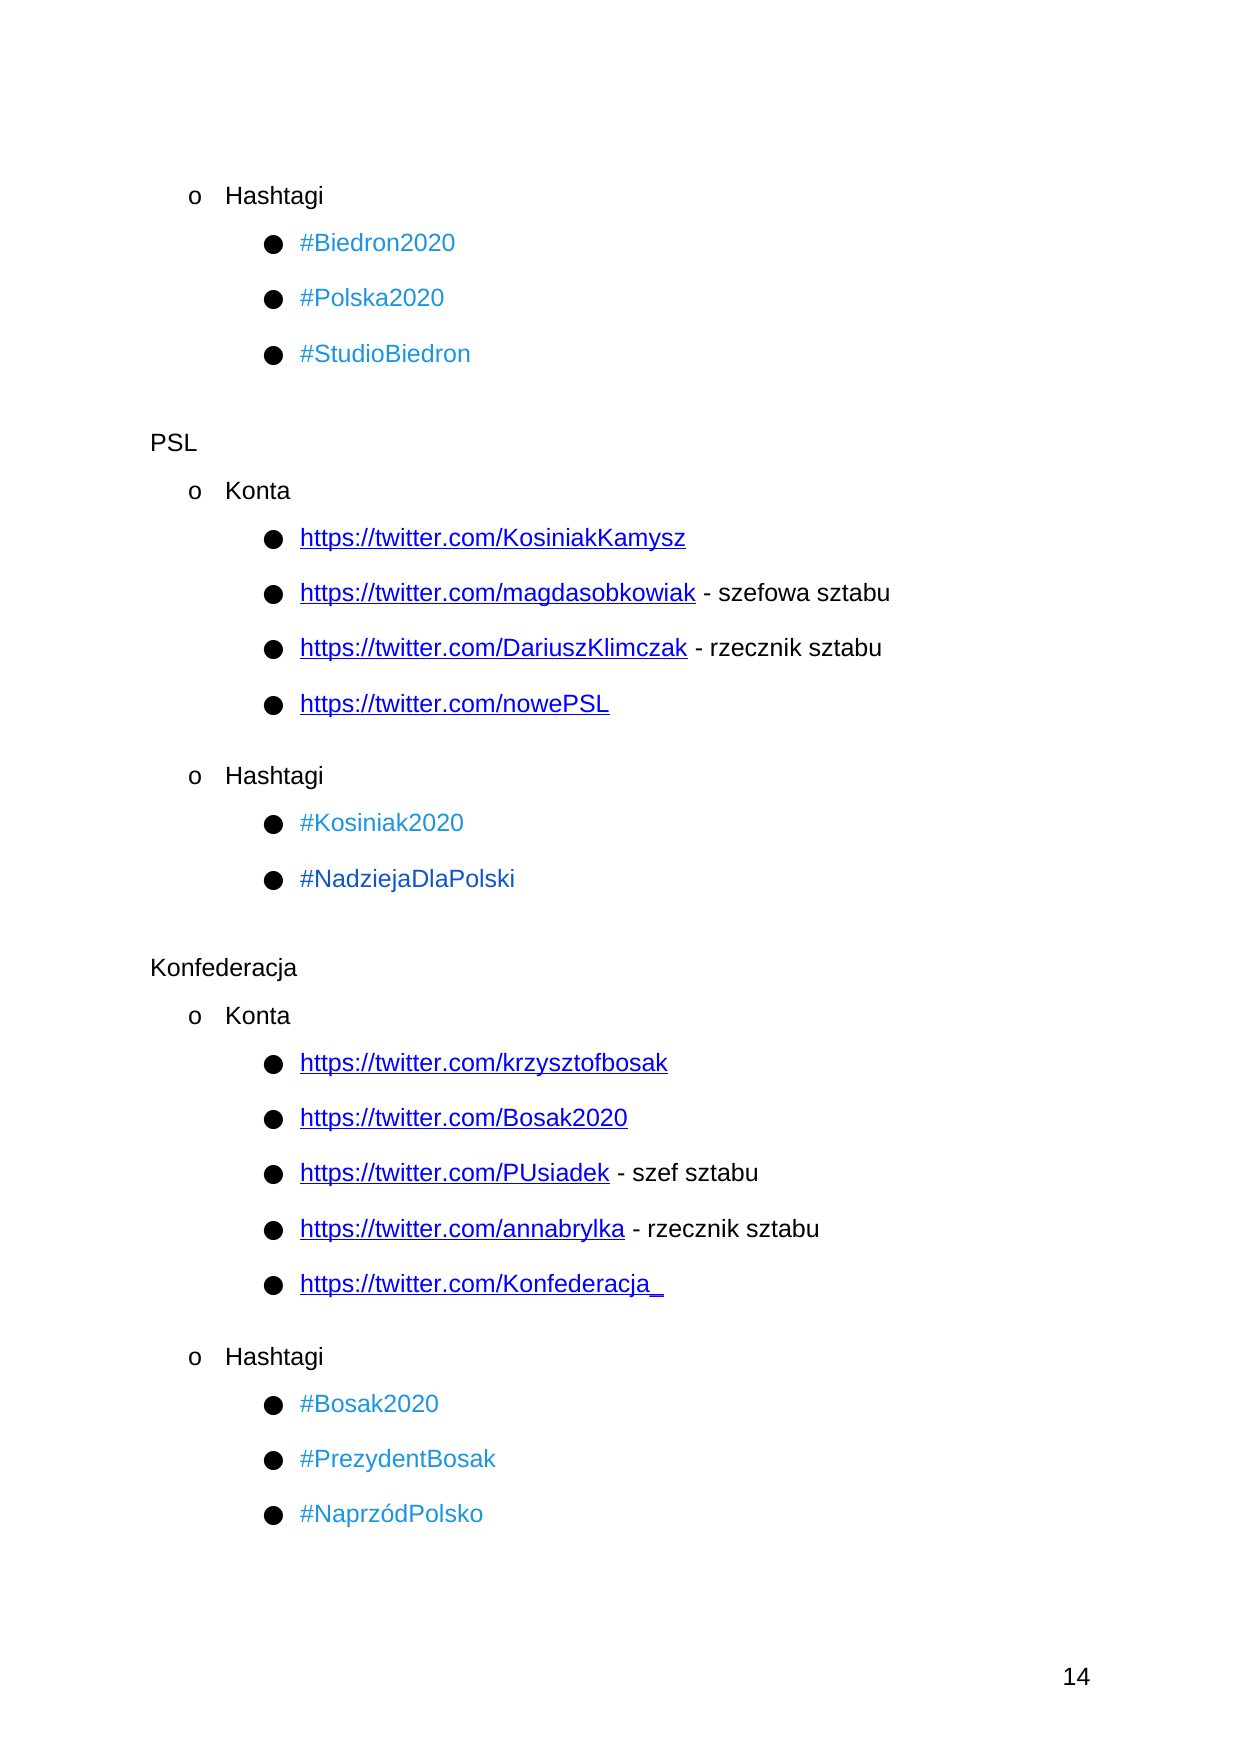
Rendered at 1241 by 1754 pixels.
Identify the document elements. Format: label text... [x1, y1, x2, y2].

list #Bosak2020 [262, 1375, 1090, 1426]
list Konta [187, 476, 1090, 507]
text PSL [150, 428, 1090, 457]
list https://twitter.com/DariuszKlimczak - rzecznik sztabu [262, 620, 1090, 671]
list #Kosiniak2020 [262, 795, 1090, 846]
list #NadziejaDlaPolski [262, 850, 1090, 901]
list #Biedron2020 [262, 214, 1090, 266]
list https://twitter.com/annabrylka - rzecznik sztabu [262, 1200, 1090, 1251]
list https://twitter.com/Bosak2020 [262, 1089, 1090, 1141]
list https://twitter.com/PUsiadek - szef sztabu [262, 1145, 1090, 1196]
list Konta [187, 1001, 1090, 1032]
list #Polska2020 [262, 270, 1090, 321]
list Hashtagi [187, 761, 1090, 792]
list #PrezydentBosak [262, 1430, 1090, 1482]
list https://twitter.com/krzysztofbosak [262, 1034, 1090, 1085]
text Konfederacja [150, 953, 1090, 982]
list #NaprzódPolsko [262, 1486, 1090, 1537]
list #StudioBiedron [262, 325, 1090, 376]
list https://twitter.com/nowePSL [262, 675, 1090, 726]
list https://twitter.com/magdasobkowiak - szefowa sztabu [262, 564, 1090, 616]
list https://twitter.com/Konfederacja_ [262, 1255, 1090, 1307]
list https://twitter.com/KosiniakKamysz [262, 509, 1090, 560]
list Hashtagi [187, 181, 1090, 212]
list Hashtagi [187, 1342, 1090, 1373]
